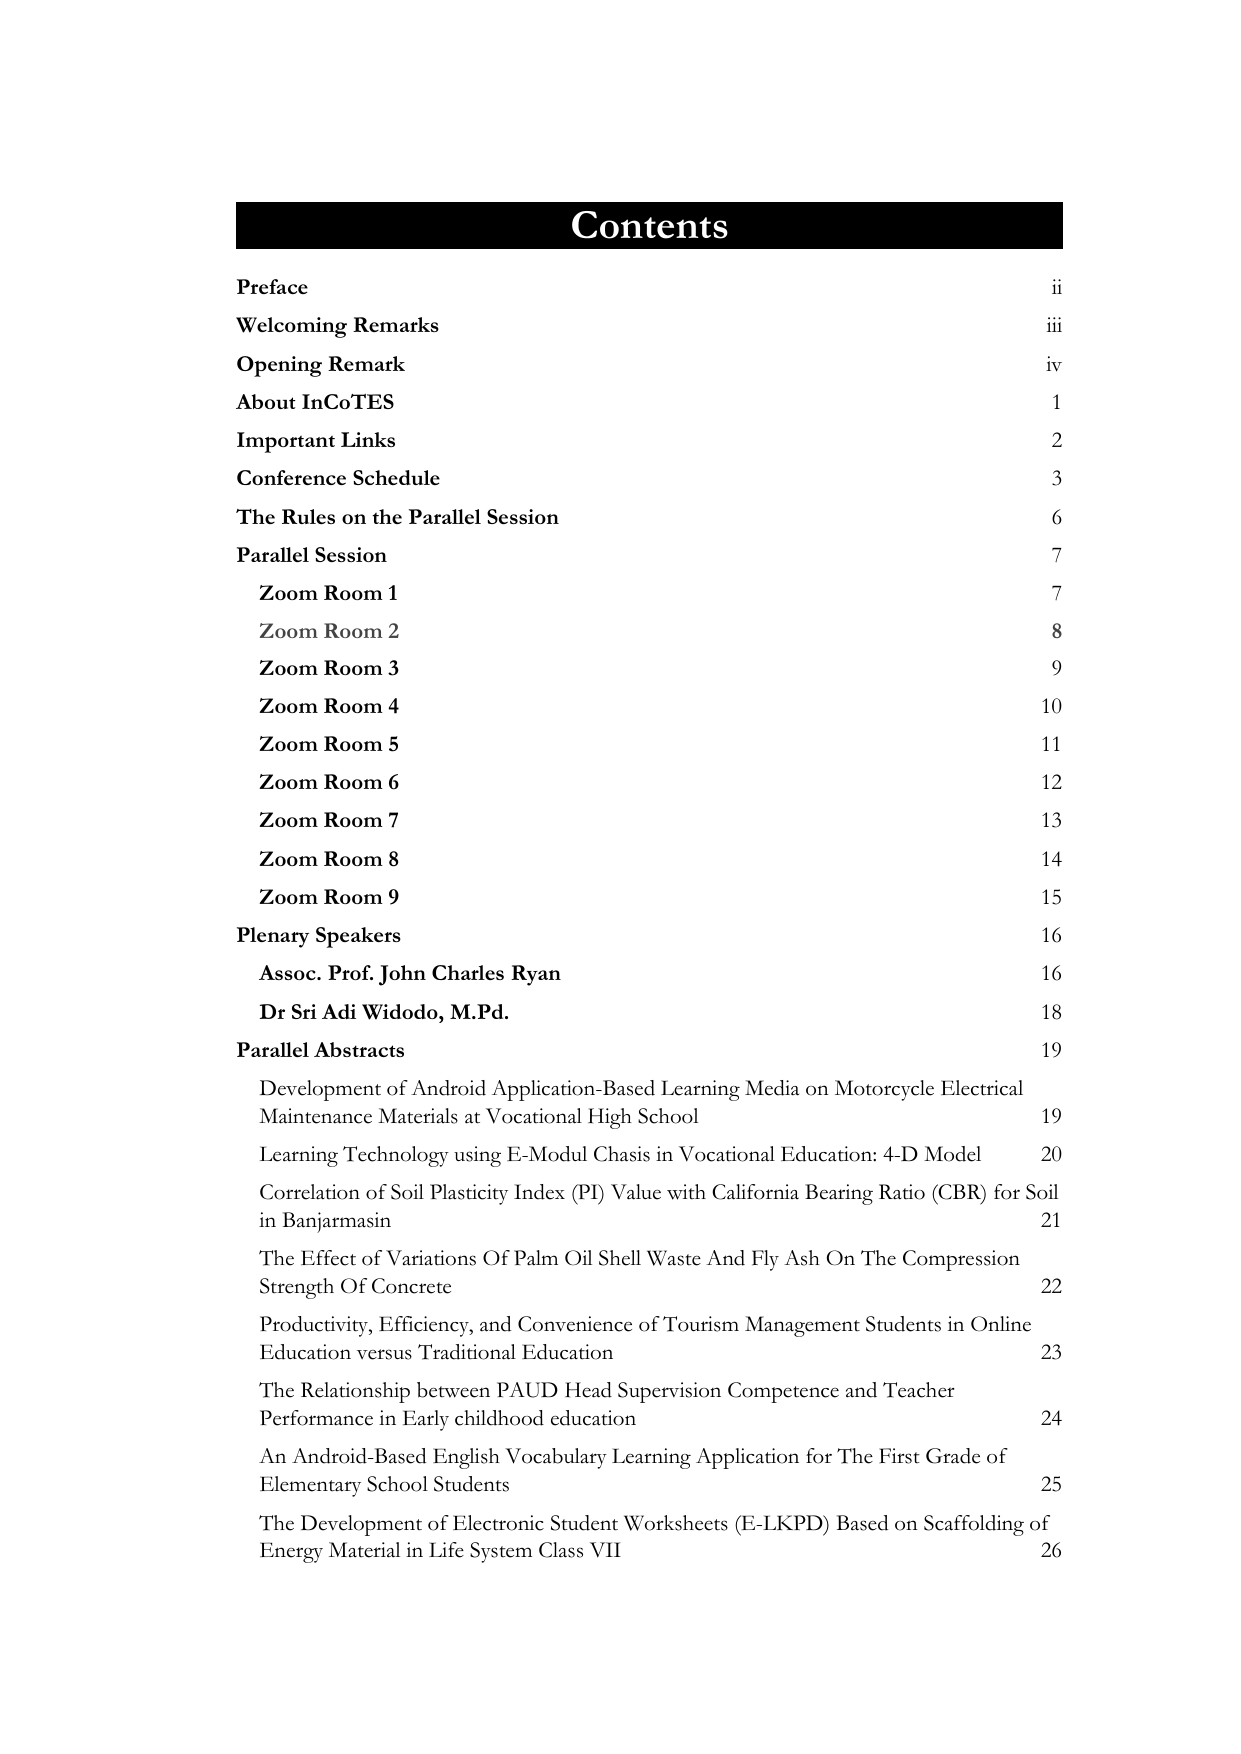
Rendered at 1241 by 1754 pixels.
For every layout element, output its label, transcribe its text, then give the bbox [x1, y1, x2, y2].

text Contents [236, 202, 1063, 249]
